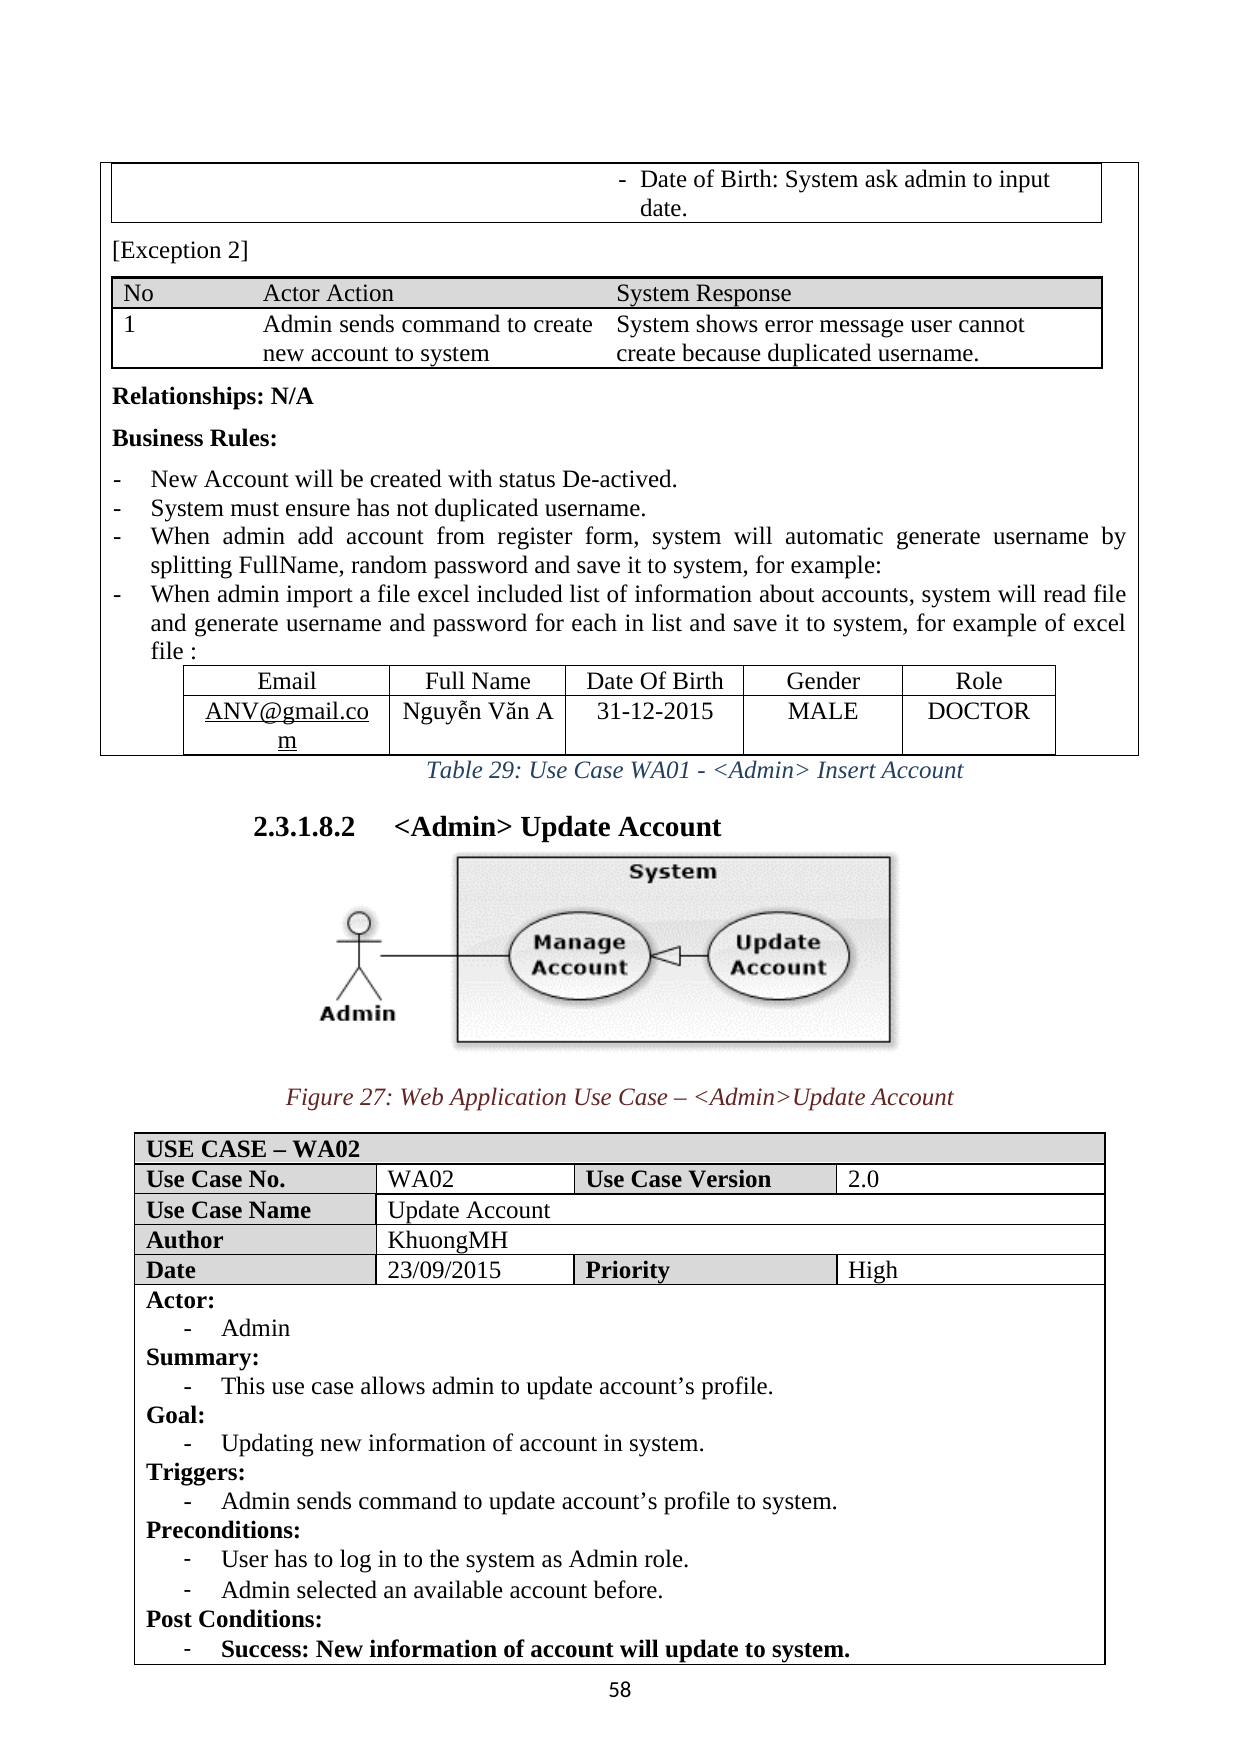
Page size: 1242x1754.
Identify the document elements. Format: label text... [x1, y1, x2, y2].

picture [310, 849, 929, 1082]
table_cell 23/09/2015 [377, 1255, 573, 1284]
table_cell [135, 1285, 1104, 1664]
table_cell Update Account [377, 1195, 1104, 1224]
table_header USE CASE – WA02 [135, 1134, 1104, 1162]
table_cell Priority [575, 1255, 836, 1284]
table_cell WA02 [377, 1165, 574, 1193]
table_cell Date [135, 1255, 375, 1284]
table_cell Use Case Name [135, 1194, 375, 1224]
table_cell High [838, 1255, 1104, 1284]
table_cell Use Case No. [135, 1165, 376, 1193]
subtitle <Admin> Update Account [214, 809, 1146, 843]
table_cell Use Case Version [575, 1165, 836, 1193]
table_cell KhuongMH [377, 1225, 1104, 1254]
table_cell 2.0 [837, 1165, 1104, 1193]
text Table 29: Use Case WA01 - <Admin> Insert Account [94, 756, 1146, 784]
table_cell Author [135, 1225, 376, 1254]
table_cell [101, 163, 1138, 754]
text Figure 27: Web Application Use Case – <Admin>Update Account [94, 1082, 1146, 1111]
